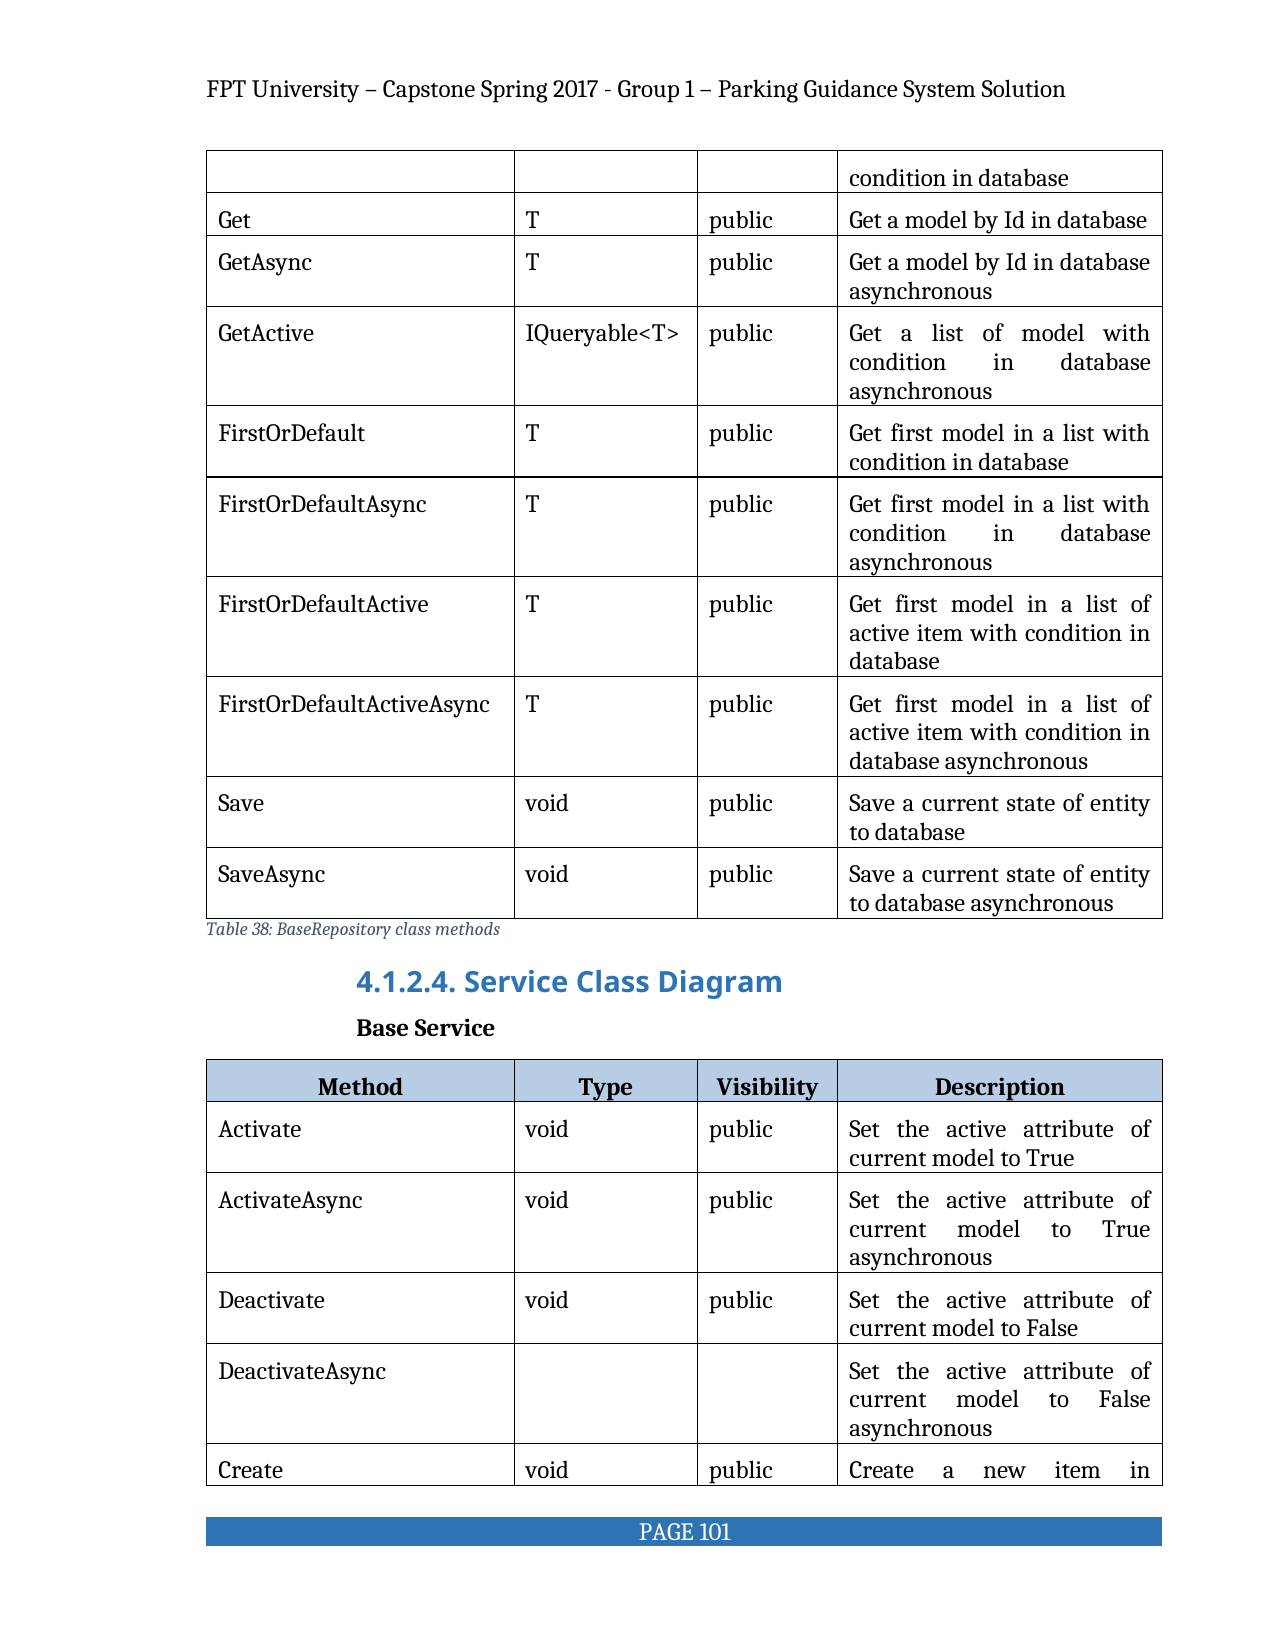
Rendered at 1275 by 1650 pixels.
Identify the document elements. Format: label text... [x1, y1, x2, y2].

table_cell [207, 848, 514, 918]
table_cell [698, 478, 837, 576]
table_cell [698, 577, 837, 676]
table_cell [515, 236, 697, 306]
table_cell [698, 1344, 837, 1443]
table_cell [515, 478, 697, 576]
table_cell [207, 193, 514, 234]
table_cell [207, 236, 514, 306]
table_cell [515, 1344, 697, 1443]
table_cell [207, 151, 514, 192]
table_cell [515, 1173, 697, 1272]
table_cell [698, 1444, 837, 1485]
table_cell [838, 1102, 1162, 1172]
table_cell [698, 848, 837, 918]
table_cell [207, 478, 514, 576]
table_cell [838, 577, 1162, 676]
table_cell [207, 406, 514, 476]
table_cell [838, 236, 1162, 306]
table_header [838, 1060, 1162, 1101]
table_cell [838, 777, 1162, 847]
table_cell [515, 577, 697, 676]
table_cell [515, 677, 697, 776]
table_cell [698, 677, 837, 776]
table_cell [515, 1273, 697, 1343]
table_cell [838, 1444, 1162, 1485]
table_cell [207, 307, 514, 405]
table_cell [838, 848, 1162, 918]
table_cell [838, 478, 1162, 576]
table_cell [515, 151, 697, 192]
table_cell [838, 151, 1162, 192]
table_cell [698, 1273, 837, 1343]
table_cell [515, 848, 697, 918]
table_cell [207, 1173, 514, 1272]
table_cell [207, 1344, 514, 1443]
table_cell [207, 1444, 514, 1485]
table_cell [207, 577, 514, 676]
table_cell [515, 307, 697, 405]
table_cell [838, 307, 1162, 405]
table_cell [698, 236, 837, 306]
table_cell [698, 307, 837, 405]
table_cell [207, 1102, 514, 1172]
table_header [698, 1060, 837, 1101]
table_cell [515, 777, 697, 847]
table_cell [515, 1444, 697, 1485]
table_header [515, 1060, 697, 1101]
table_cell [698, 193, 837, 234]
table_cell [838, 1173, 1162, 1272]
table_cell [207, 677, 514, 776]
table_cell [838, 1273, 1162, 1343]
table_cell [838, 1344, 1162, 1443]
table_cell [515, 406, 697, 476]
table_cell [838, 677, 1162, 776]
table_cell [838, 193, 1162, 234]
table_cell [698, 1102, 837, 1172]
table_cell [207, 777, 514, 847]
text Base Service [356, 1013, 1162, 1042]
subtitle Service Class Diagram [206, 961, 1162, 1001]
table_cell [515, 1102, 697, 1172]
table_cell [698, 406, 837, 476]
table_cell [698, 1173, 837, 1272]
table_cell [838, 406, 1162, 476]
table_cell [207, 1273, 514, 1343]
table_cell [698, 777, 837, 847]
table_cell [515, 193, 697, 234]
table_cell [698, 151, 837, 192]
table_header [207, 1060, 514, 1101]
